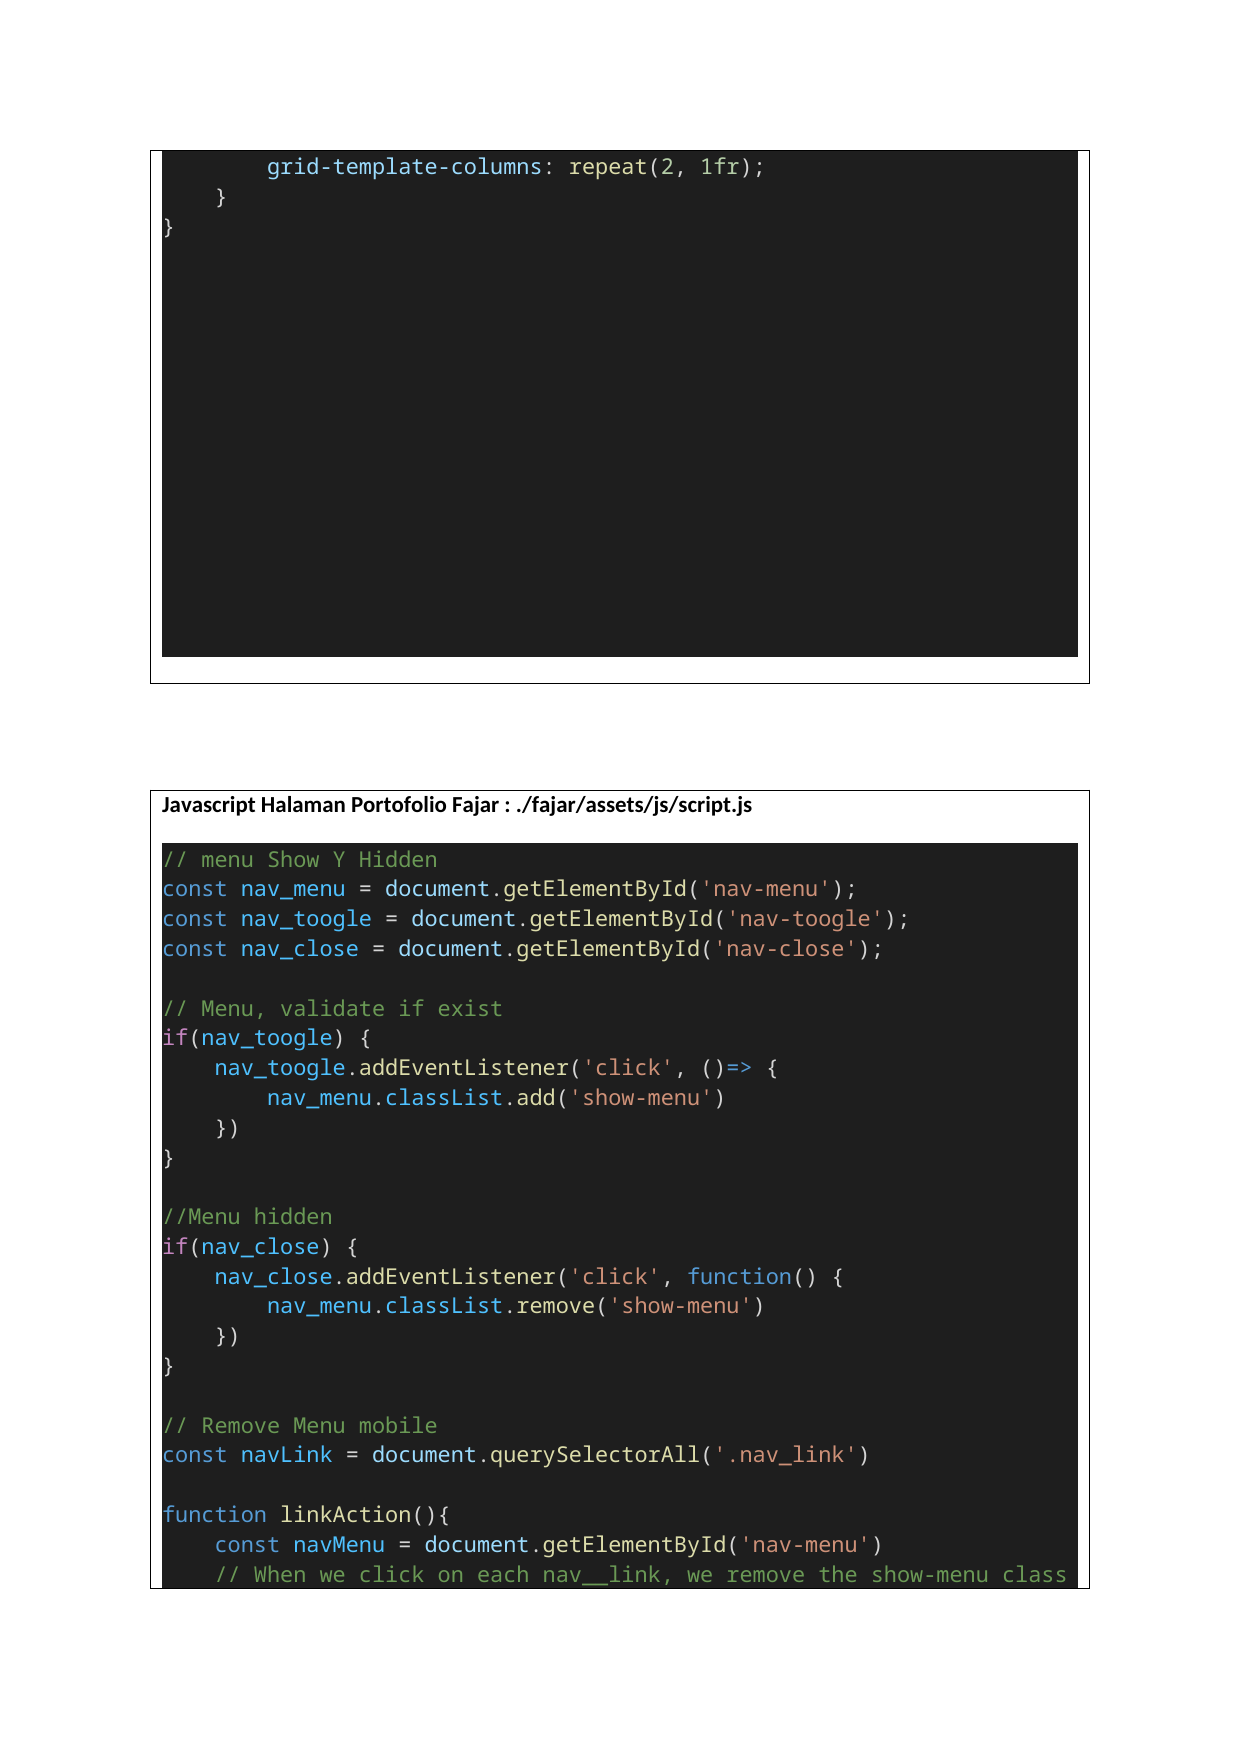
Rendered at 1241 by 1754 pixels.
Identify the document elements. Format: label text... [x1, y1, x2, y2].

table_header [151, 791, 1089, 1588]
